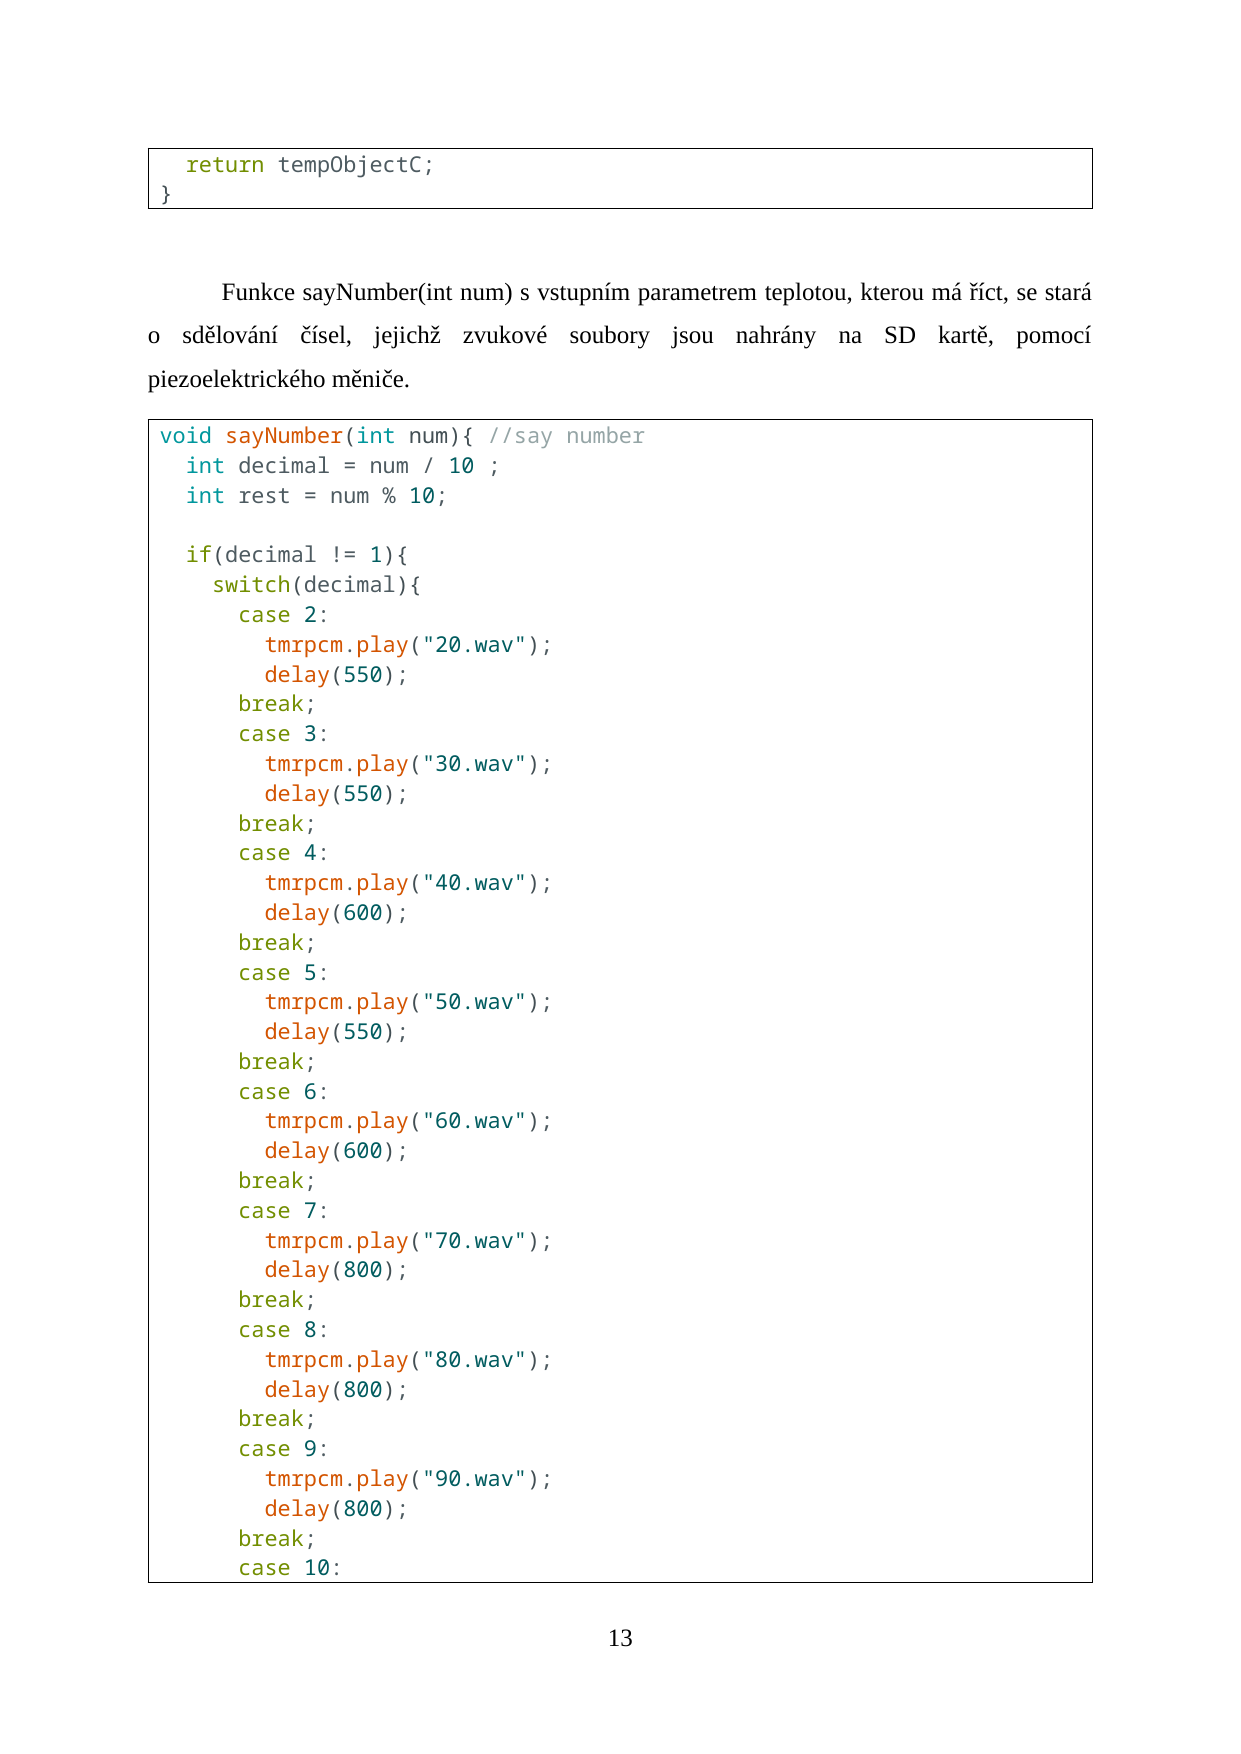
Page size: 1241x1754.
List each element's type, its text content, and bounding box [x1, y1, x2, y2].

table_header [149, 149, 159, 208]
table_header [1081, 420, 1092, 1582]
text Funkce sayNumber(int num) s vstupním parametrem teplotou, kterou má říct, se stará o sdělování čísel, jejichž zvukové soubory jsou nahrány na SD kartě, pomocí piezoelektrického měniče. [148, 277, 1093, 392]
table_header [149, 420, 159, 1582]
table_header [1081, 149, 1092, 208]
